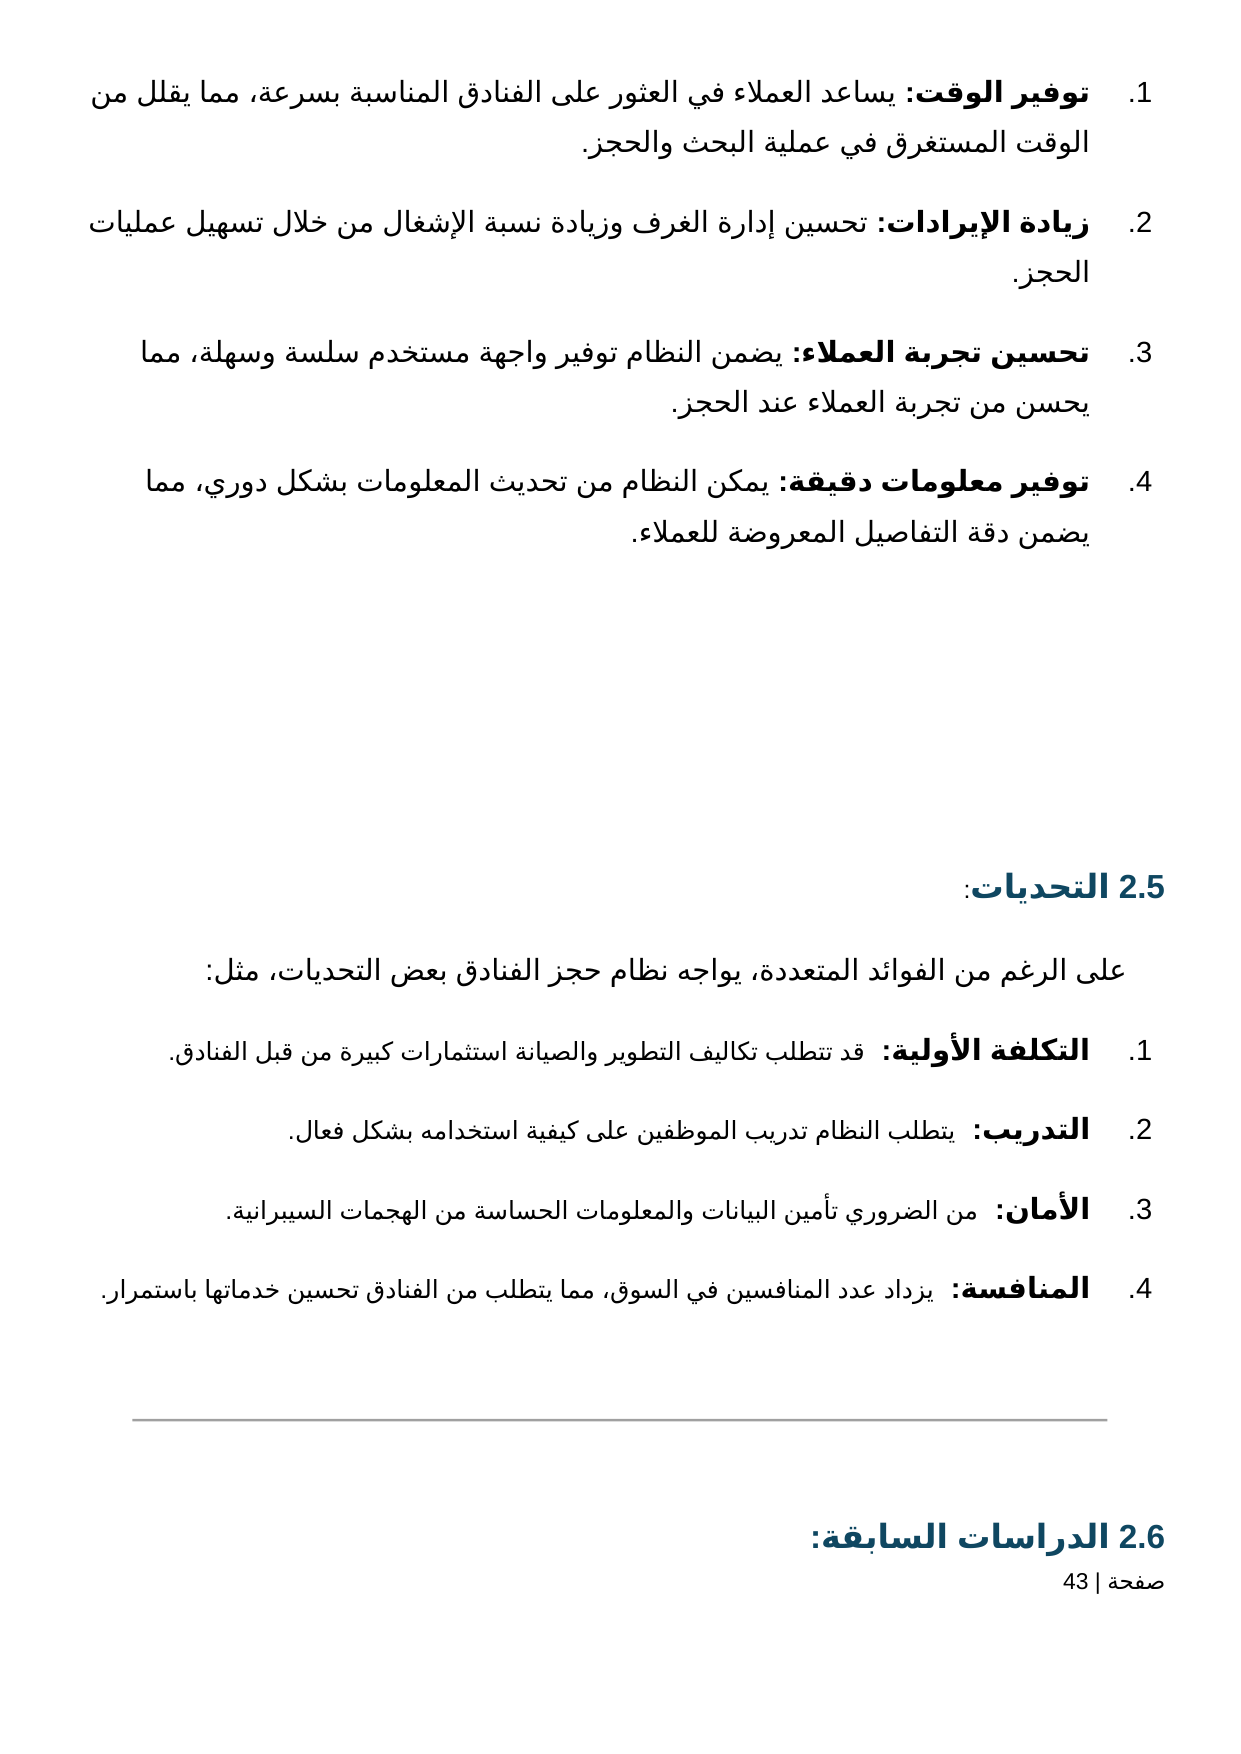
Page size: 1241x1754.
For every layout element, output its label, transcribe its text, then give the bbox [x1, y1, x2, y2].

list توفير معلومات دقيقة: يمكن النظام من تحديث المعلومات بشكل دوري، مما يضمن دقة التفاصيل المعروضة للعملاء. [75, 464, 1128, 548]
list زيادة الإيرادات: تحسين إدارة الغرف وزيادة نسبة الإشغال من خلال تسهيل عمليات الحجز. [75, 205, 1128, 289]
text 2.5 التحديات: [132, 867, 1165, 905]
list المنافسة: يزداد عدد المنافسين في السوق، مما يتطلب من الفنادق تحسين خدماتها باستمرار. [75, 1271, 1128, 1305]
list تحسين تجربة العملاء: يضمن النظام توفير واجهة مستخدم سلسة وسهلة، مما يحسن من تجربة العملاء عند الحجز. [75, 334, 1128, 418]
list التدريب: يتطلب النظام تدريب الموظفين على كيفية استخدامه بشكل فعال. [75, 1112, 1128, 1146]
list توفير الوقت: يساعد العملاء في العثور على الفنادق المناسبة بسرعة، مما يقلل من الوقت المستغرق في عملية البحث والحجز. [75, 75, 1128, 159]
text 2.6 الدراسات السابقة: [132, 1518, 1165, 1556]
text على الرغم من الفوائد المتعددة، يواجه نظام حجز الفنادق بعض التحديات، مثل: [75, 953, 1165, 987]
list الأمان: من الضروري تأمين البيانات والمعلومات الحساسة من الهجمات السيبرانية. [75, 1192, 1128, 1225]
list التكلفة الأولية: قد تتطلب تكاليف التطوير والصيانة استثمارات كبيرة من قبل الفنادق. [75, 1033, 1128, 1066]
